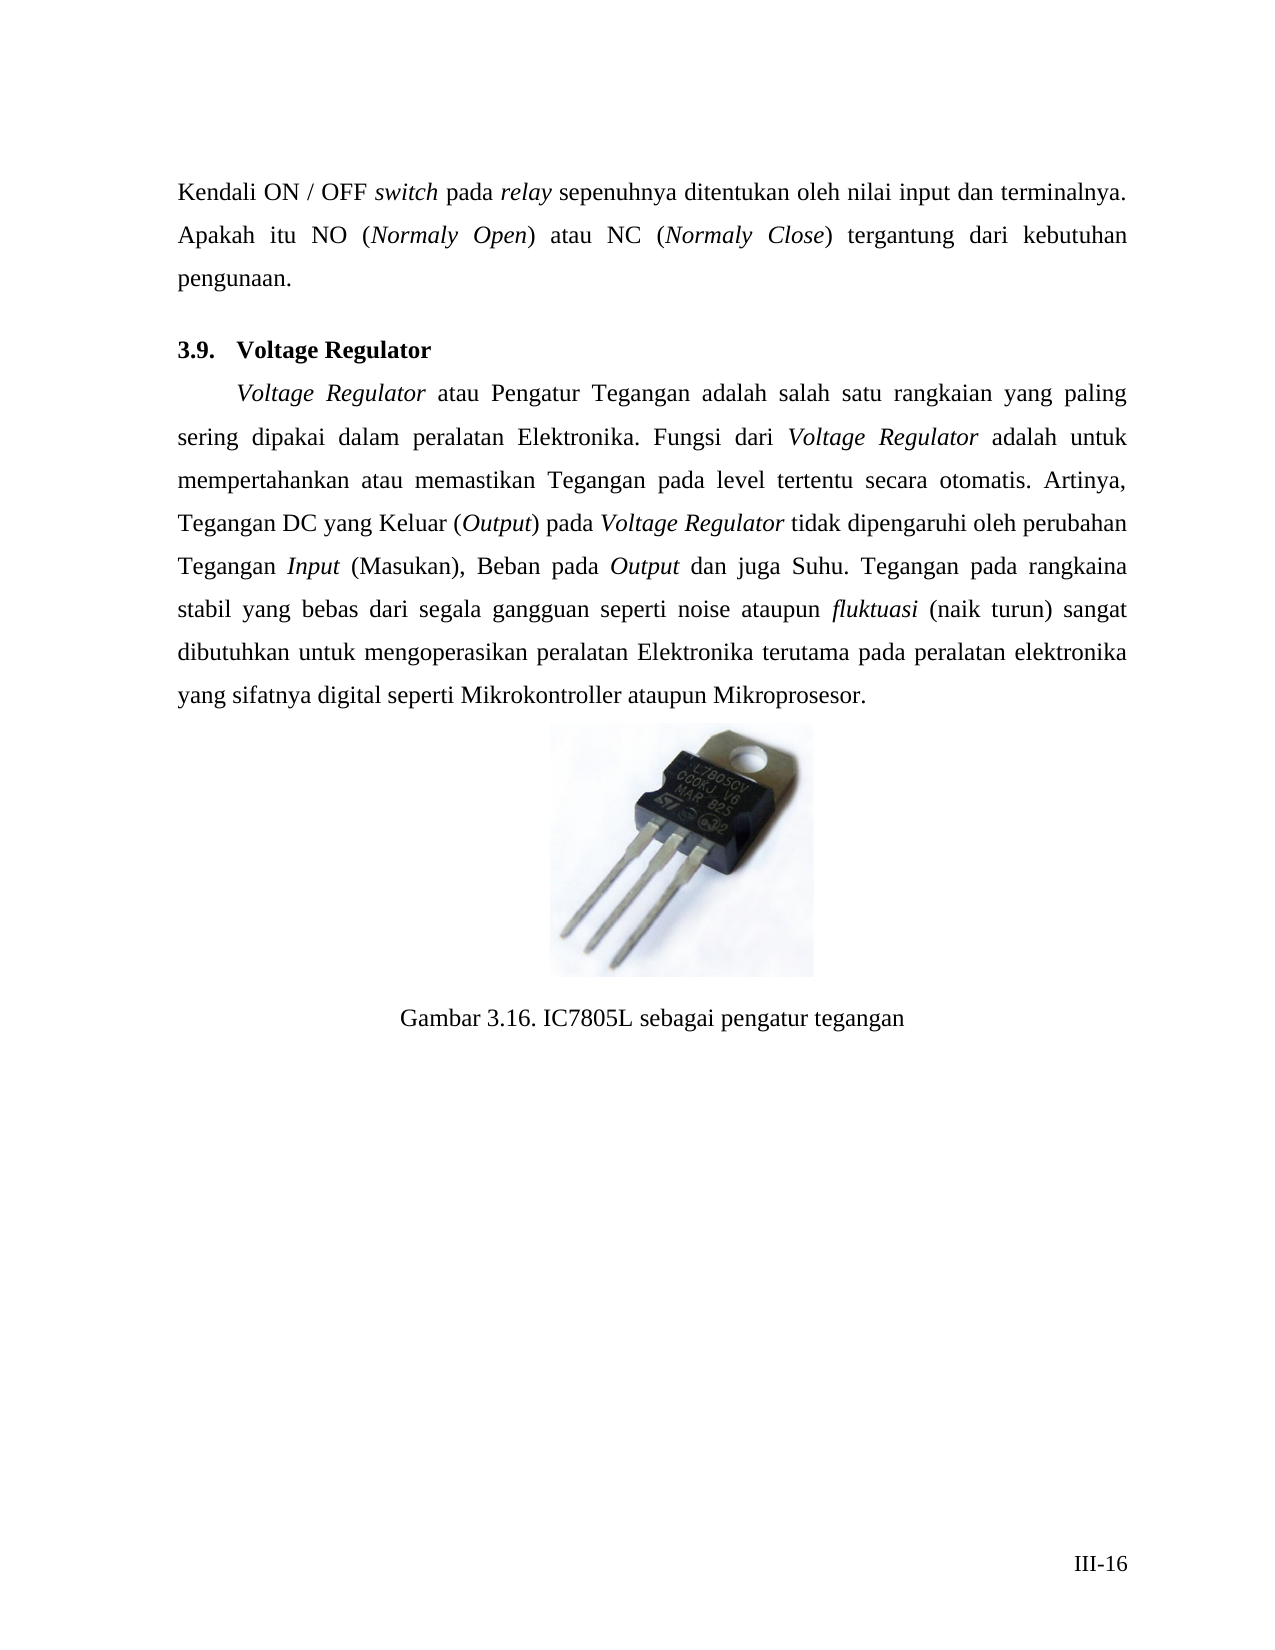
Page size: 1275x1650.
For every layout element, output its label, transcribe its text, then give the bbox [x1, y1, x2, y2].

picture [549, 723, 814, 977]
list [177, 177, 1127, 292]
list Voltage Regulator [177, 335, 1127, 364]
list Voltage Regulator atau Pengatur Tegangan adalah salah satu rangkaian yang paling sering dipakai dalam peralatan Elektronika. Fungsi dari Voltage Regulator adalah untuk mempertahankan atau memastikan Tegangan pada level tertentu secara otomatis. Artinya, Tegangan DC yang Keluar (Output) pada Voltage Regulator tidak dipengaruhi oleh perubahan Tegangan Input (Masukan), Beban pada Output dan juga Suhu. Tegangan pada rangkaina stabil yang bebas dari segala gangguan seperti noise ataupun fluktuasi (naik turun) sangat dibutuhkan untuk mengoperasikan peralatan Elektronika terutama pada peralatan elektronika yang sifatnya digital seperti Mikrokontroller ataupun Mikroprosesor. [177, 378, 1127, 709]
text Gambar 3.16. IC7805L sebagai pengatur tegangan [177, 1003, 1127, 1032]
